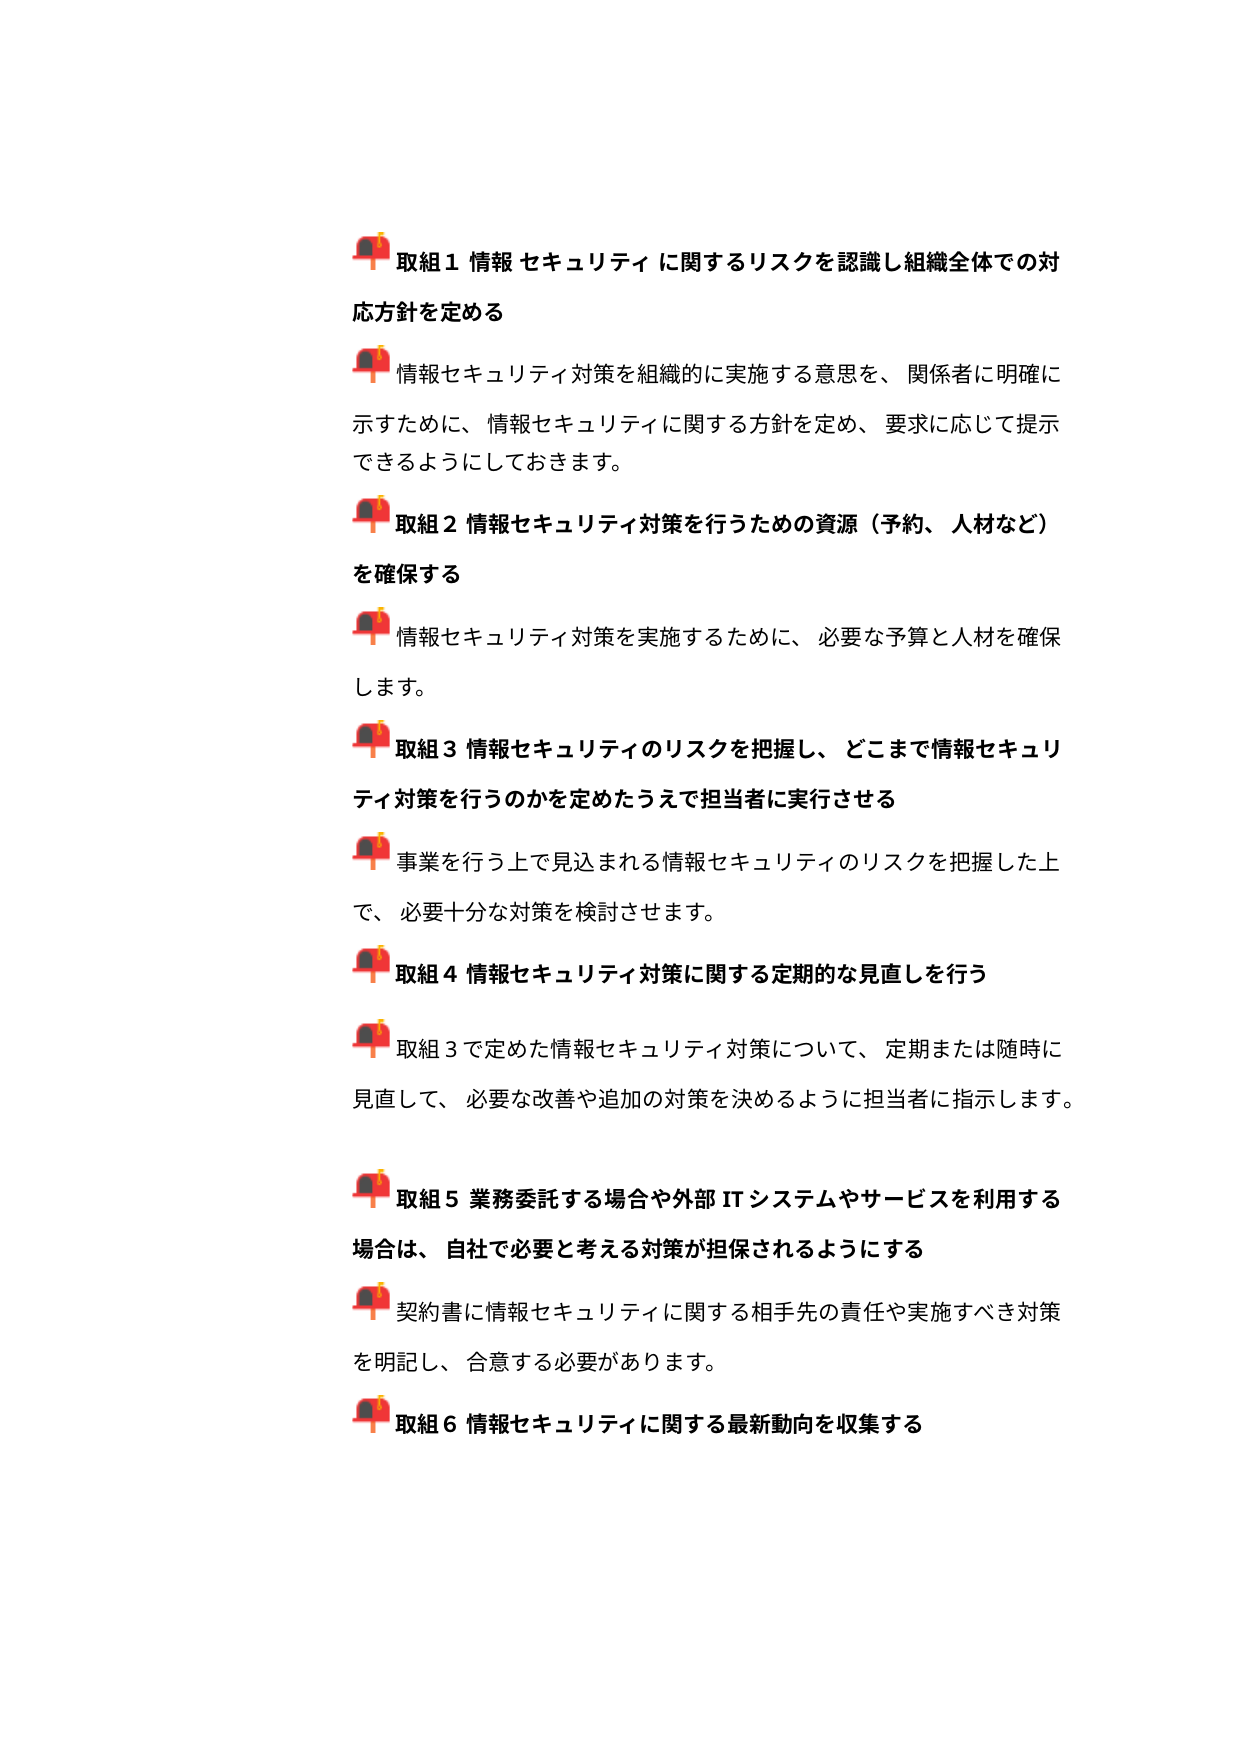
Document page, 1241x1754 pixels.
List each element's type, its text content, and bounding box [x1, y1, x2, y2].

picture [352, 720, 390, 758]
text 取組２ 情報セキュリティ対策を行うための資源（予約、 人材など）を確保する [352, 479, 1063, 592]
picture [352, 832, 390, 870]
text 取組３ 情報セキュリティのリスクを把握し、 どこまで情報セキュリティ対策を行うのかを定めたうえで担当者に実行させる [352, 704, 1063, 817]
text 情報セキュリティ対策を実施するために、 必要な予算と人材を確保します。 [352, 592, 1063, 704]
picture [352, 1395, 390, 1433]
picture [352, 607, 390, 645]
picture [352, 1169, 390, 1208]
text 取組１ 情報 セキュリティ に関するリスクを認識し組織全体での対応方針を定める [352, 217, 1063, 329]
text 事業を行う上で見込まれる情報セキュリティのリスクを把握した上で、 必要十分な対策を検討させます。 [352, 817, 1063, 929]
picture [352, 232, 390, 270]
picture [352, 345, 390, 383]
picture [352, 1282, 390, 1320]
text 取組６ 情報セキュリティに関する最新動向を収集する [352, 1379, 1063, 1454]
text 取組3で定めた情報セキュリティ対策について、 定期または随時に見直して、 必要な改善や追加の対策を決めるように担当者に指示します。 [352, 1004, 1063, 1154]
text 取組４ 情報セキュリティ対策に関する定期的な見直しを行う [352, 929, 1063, 1004]
text 契約書に情報セキュリティに関する相手先の責任や実施すべき対策を明記し、 合意する必要があります。 [352, 1267, 1063, 1379]
picture [352, 1019, 390, 1058]
picture [352, 495, 390, 533]
text 取組５ 業務委託する場合や外部ITシステムやサービスを利用する場合は、 自社で必要と考える対策が担保されるようにする [352, 1154, 1063, 1267]
picture [352, 945, 390, 983]
text 情報セキュリティ対策を組織的に実施する意思を、 関係者に明確に示すために、 情報セキュリティに関する方針を定め、 要求に応じて提示できるようにしておきます。 [352, 329, 1063, 479]
